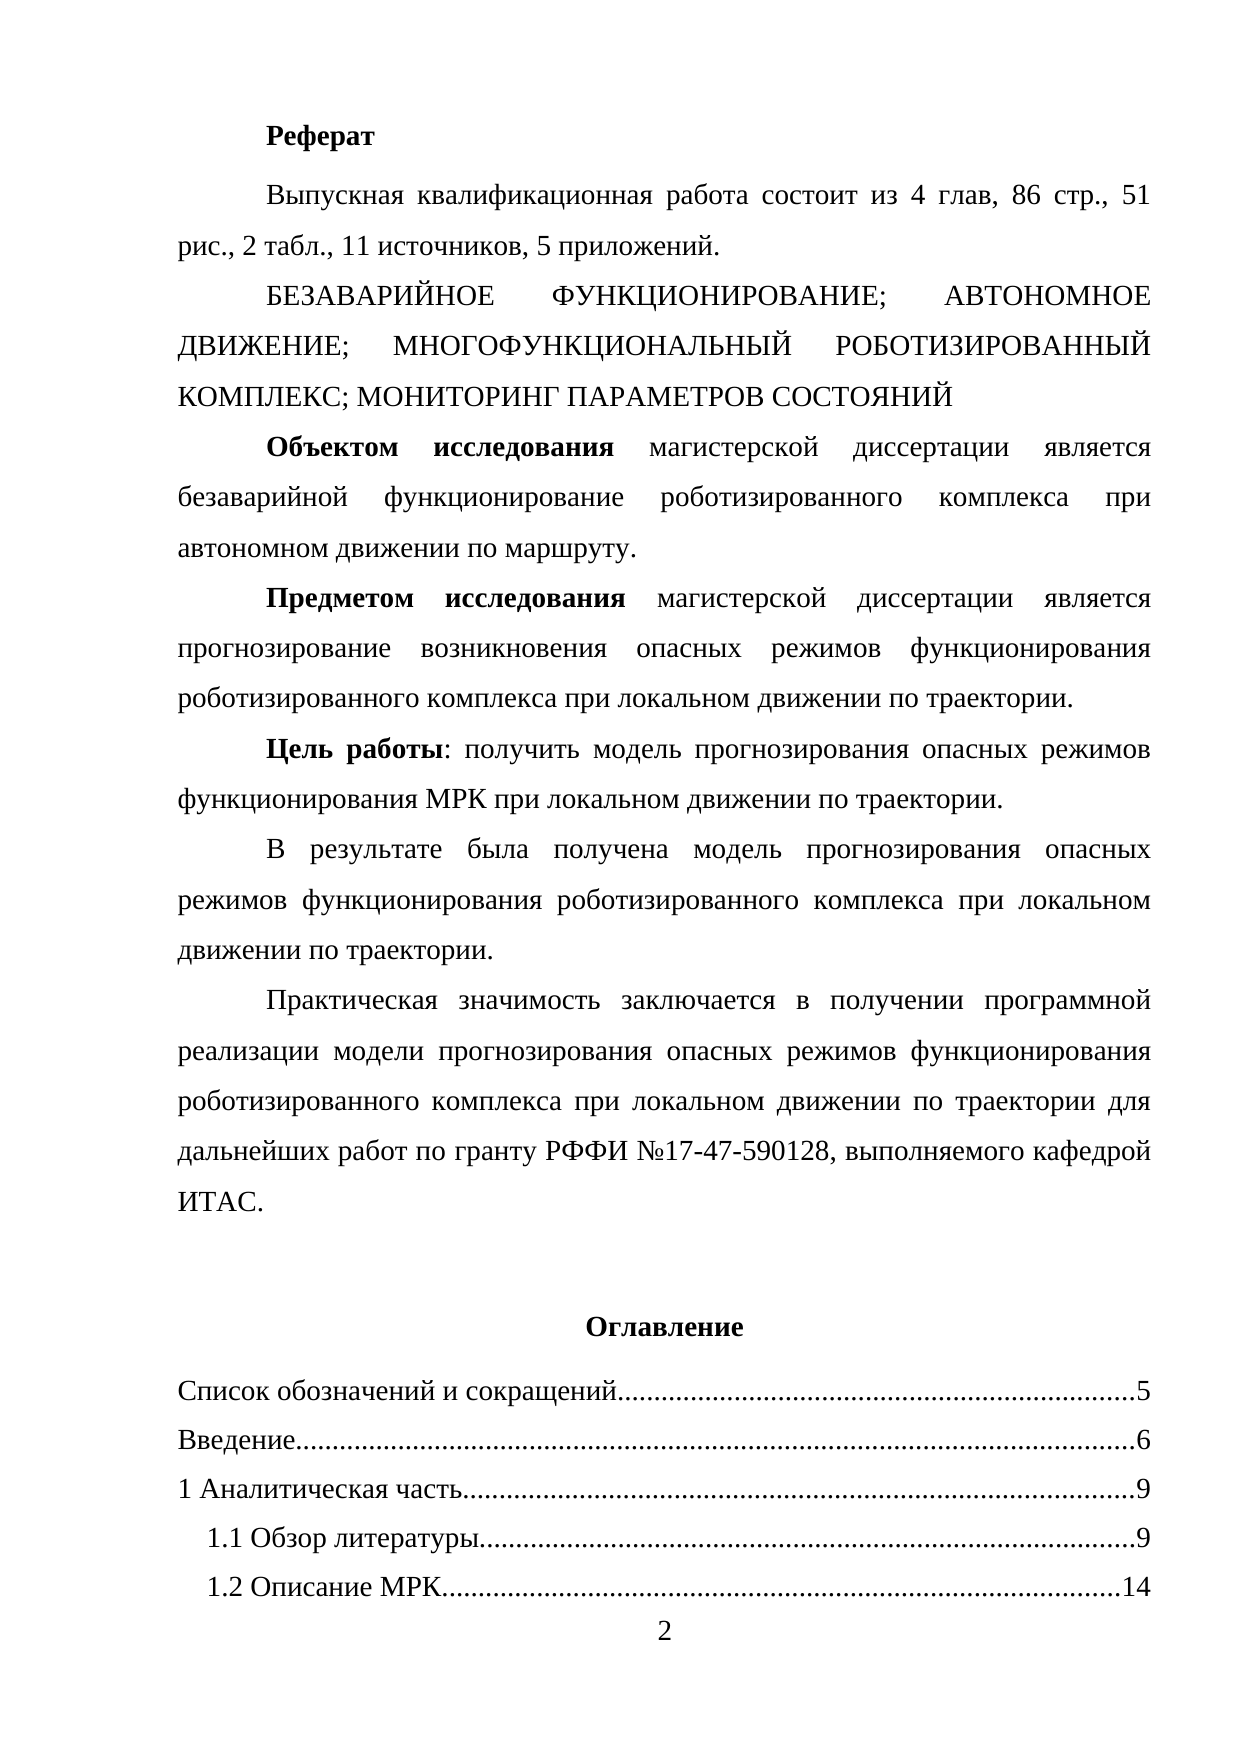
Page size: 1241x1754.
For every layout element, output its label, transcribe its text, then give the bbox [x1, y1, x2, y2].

text Предметом исследования магистерской диссертации является прогнозирование возникновения опасных режимов функционирования роботизированного комплекса при локальном движении по траектории. [177, 580, 1152, 714]
text БЕЗАВАРИЙНОЕ ФУНКЦИОНИРОВАНИЕ; АВТОНОМНОЕ ДВИЖЕНИЕ; МНОГОФУНКЦИОНАЛЬНЫЙ РОБОТИЗИРОВАННЫЙ КОМПЛЕКС; МОНИТОРИНГ ПАРАМЕТРОВ СОСТОЯНИЙ [177, 278, 1152, 412]
text Выпускная квалификационная работа состоит из 4 глав, 86 стр., 51 рис., 2 табл., 11 источников, 5 приложений. [177, 177, 1152, 261]
text Цель работы: получить модель прогнозирования опасных режимов функционирования МРК при локальном движении по траектории. [177, 731, 1152, 815]
text Практическая значимость заключается в получении программной реализации модели прогнозирования опасных режимов функционирования роботизированного комплекса при локальном движении по траектории для дальнейших работ по гранту РФФИ №17-47-590128, выполняемого кафедрой ИТАС. [177, 982, 1152, 1217]
text В результате была получена модель прогнозирования опасных режимов функционирования роботизированного комплекса при локальном движении по траектории. [177, 832, 1152, 966]
text Объектом исследования магистерской диссертации является безаварийной функционирование роботизированного комплекса при автономном движении по маршруту. [177, 429, 1152, 563]
text Реферат [177, 118, 1152, 152]
